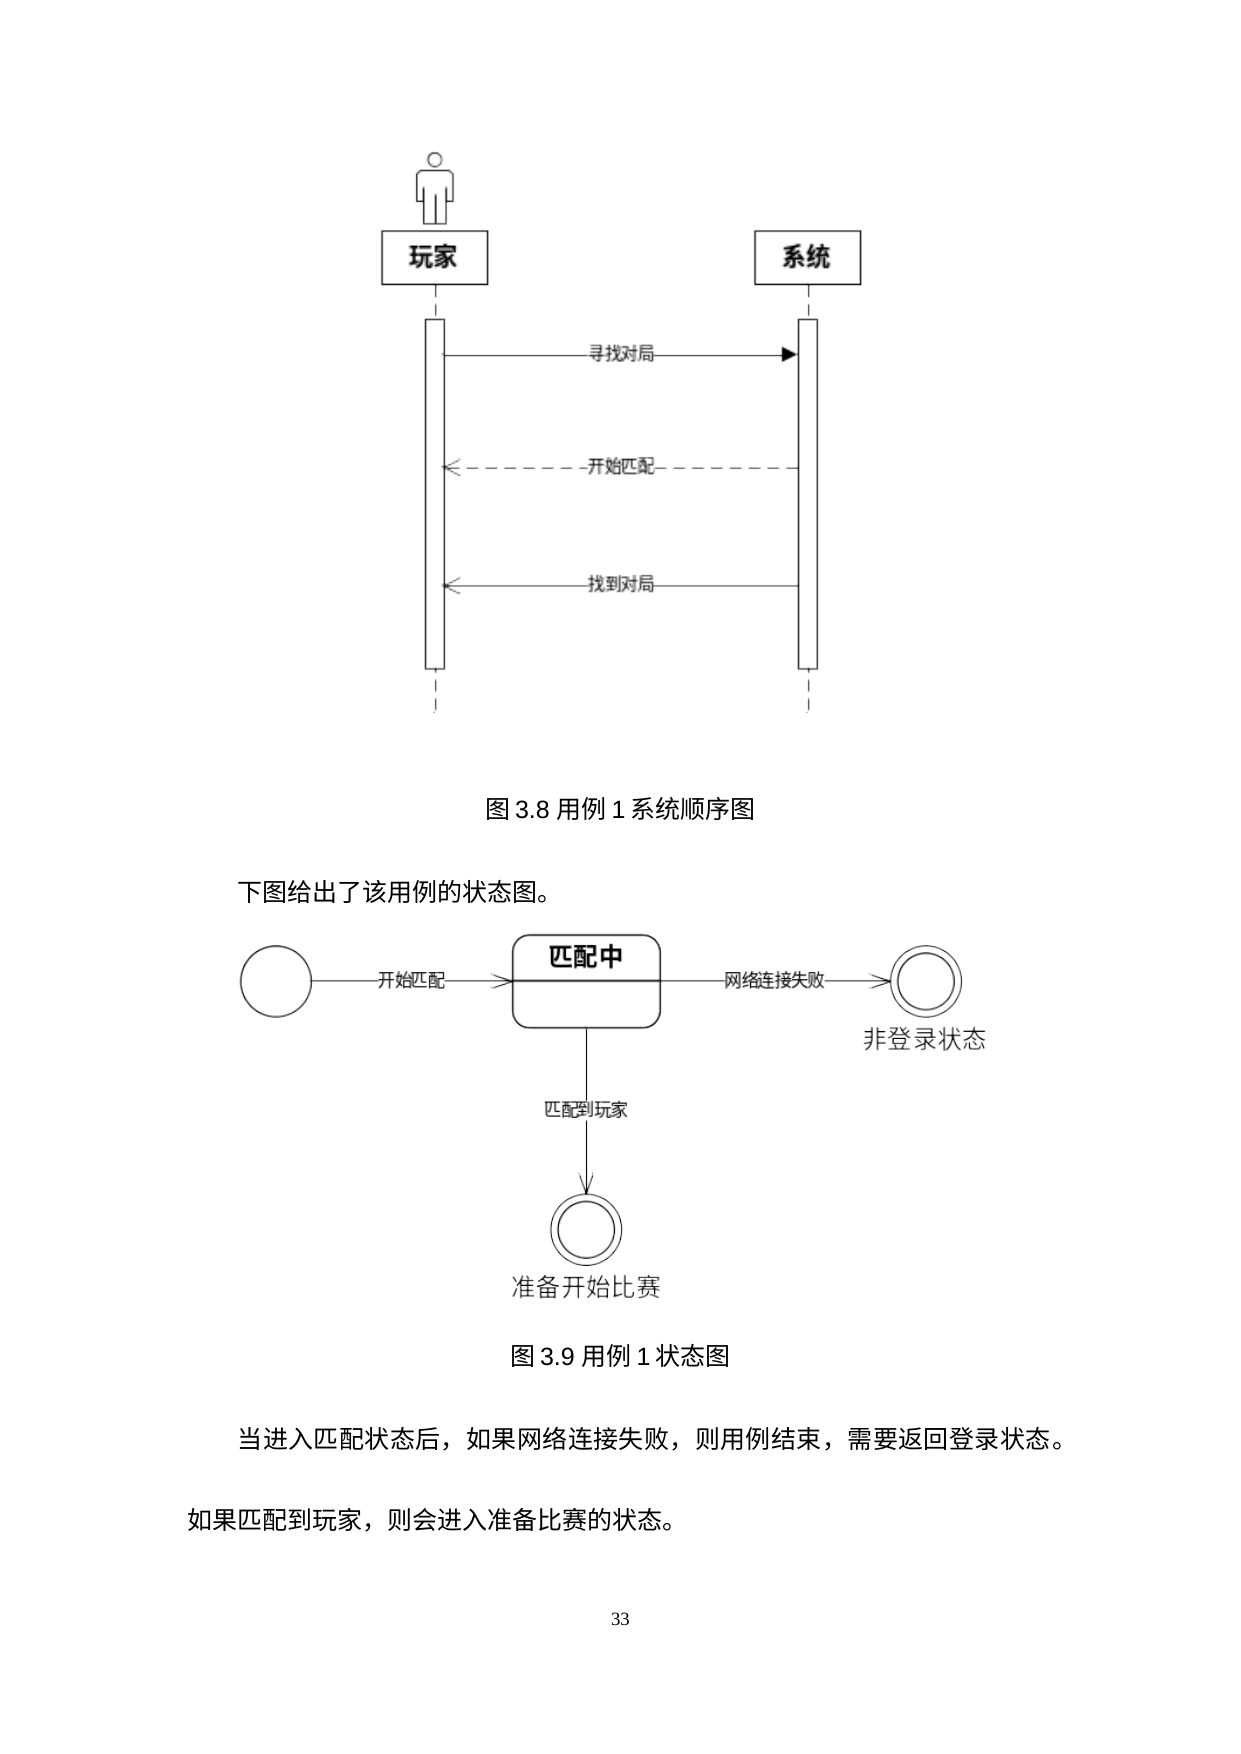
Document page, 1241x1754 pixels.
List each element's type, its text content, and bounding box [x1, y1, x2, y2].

text 图3.8 用例1系统顺序图 [187, 775, 1053, 840]
text 下图给出了该用例的状态图。 [187, 858, 1053, 923]
text 当进入匹配状态后，如果网络连接失败，则用例结束，需要返回登录状态。如果匹配到玩家，则会进入准备比赛的状态。 [187, 1405, 1053, 1551]
text 图3.9 用例1状态图 [187, 1322, 1053, 1387]
